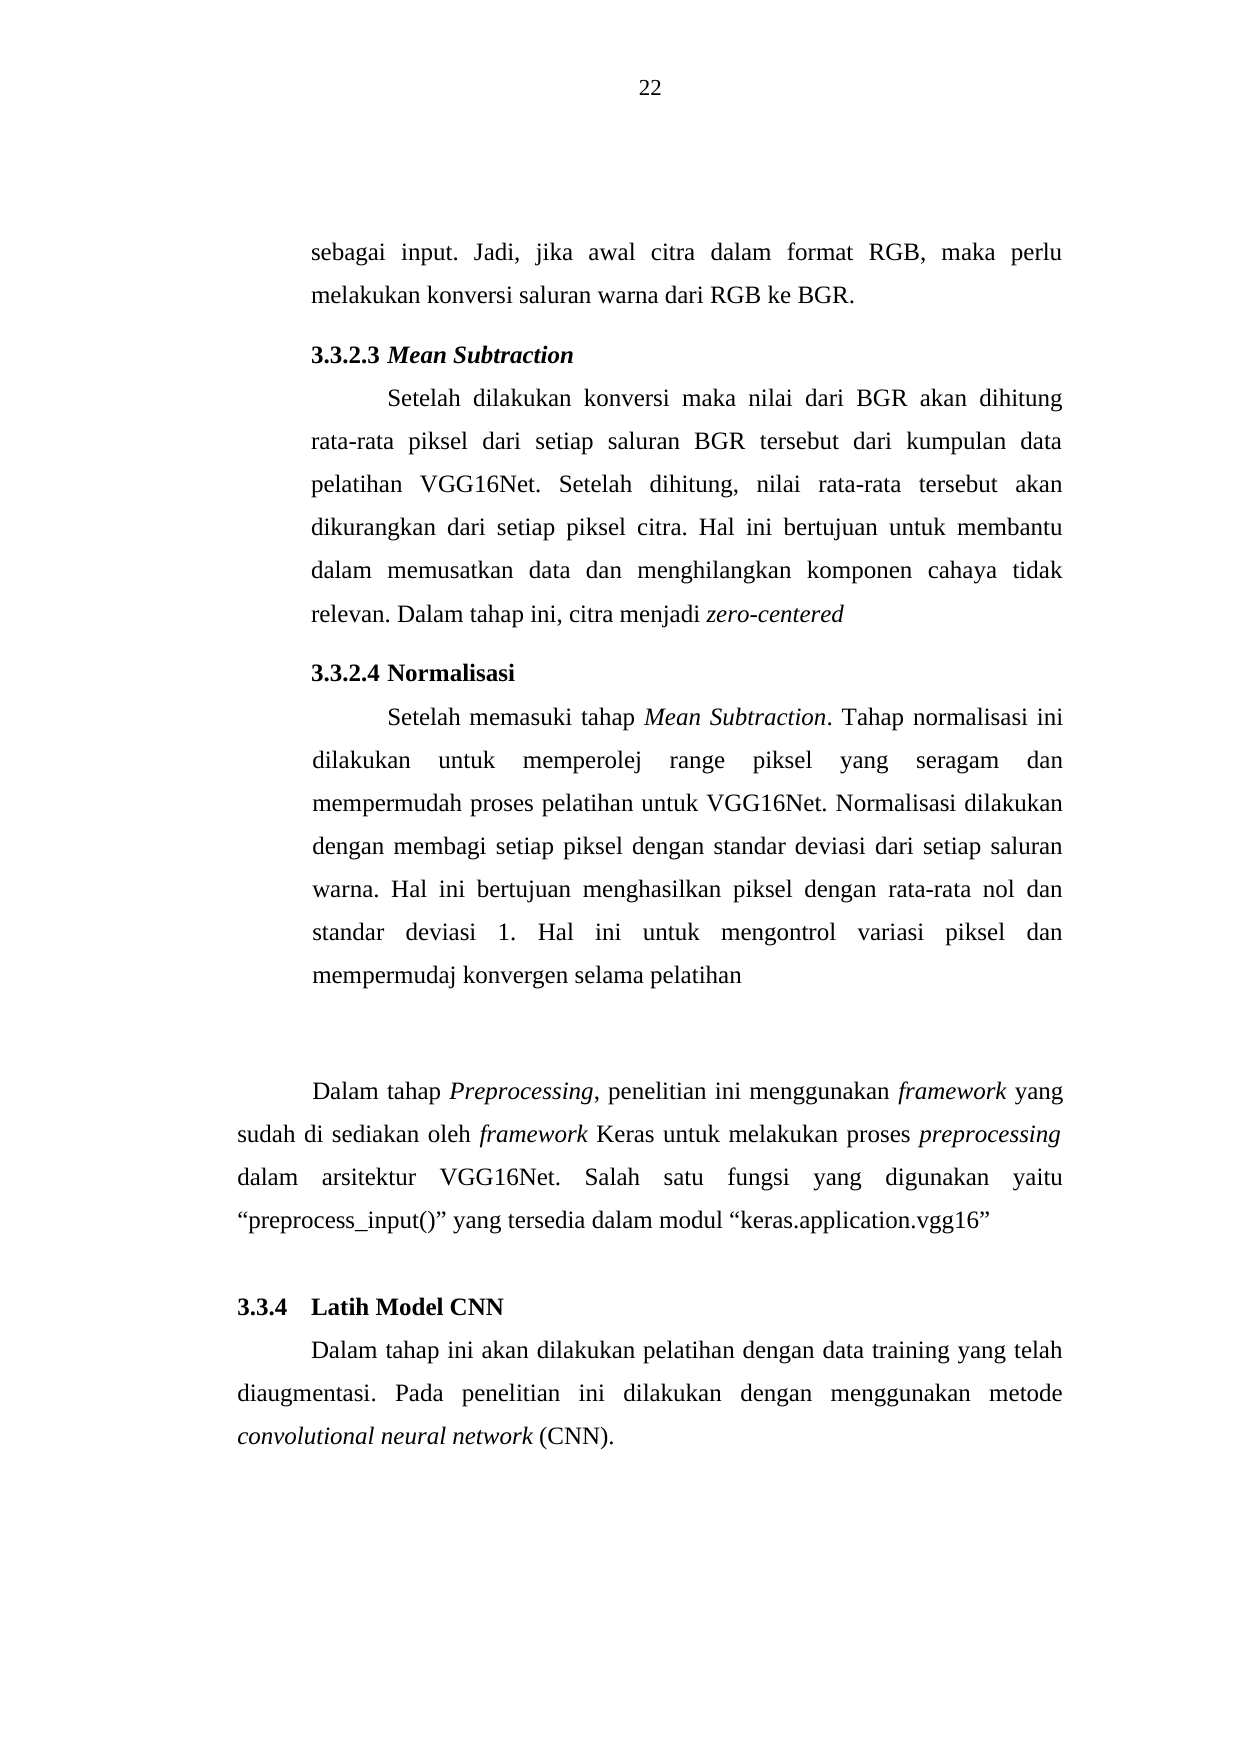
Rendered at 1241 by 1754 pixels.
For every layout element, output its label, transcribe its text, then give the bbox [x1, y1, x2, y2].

subtitle 3.3.2.3 Mean Subtraction [311, 340, 1063, 369]
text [311, 237, 1063, 309]
subtitle 3.3.2.4 Normalisasi [311, 658, 1063, 687]
text Dalam tahap ini akan dilakukan pelatihan dengan data training yang telah diaugmentasi. Pada penelitian ini dilakukan dengan menggunakan metode convolutional neural network (CNN). [237, 1335, 1063, 1450]
text Setelah dilakukan konversi maka nilai dari BGR akan dihitung rata-rata piksel dari setiap saluran BGR tersebut dari kumpulan data pelatihan VGG16Net. Setelah dihitung, nilai rata-rata tersebut akan dikurangkan dari setiap piksel citra. Hal ini bertujuan untuk membantu dalam memusatkan data dan menghilangkan komponen cahaya tidak relevan. Dalam tahap ini, citra menjadi zero-centered [311, 383, 1063, 627]
text Setelah memasuki tahap Mean Subtraction. Tahap normalisasi ini dilakukan untuk memperolej range piksel yang seragam dan mempermudah proses pelatihan untuk VGG16Net. Normalisasi dilakukan dengan membagi setiap piksel dengan standar deviasi dari setiap saluran warna. Hal ini bertujuan menghasilkan piksel dengan rata-rata nol dan standar deviasi 1. Hal ini untuk mengontrol variasi piksel dan mempermudaj konvergen selama pelatihan [312, 702, 1063, 989]
subtitle 3.3.4 Latih Model CNN [237, 1292, 1063, 1321]
text Dalam tahap Preprocessing, penelitian ini menggunakan framework yang sudah di sediakan oleh framework Keras untuk melakukan proses preprocessing dalam arsitektur VGG16Net. Salah satu fungsi yang digunakan yaitu “preprocess_input()” yang tersedia dalam modul “keras.application.vgg16” [237, 1076, 1063, 1234]
